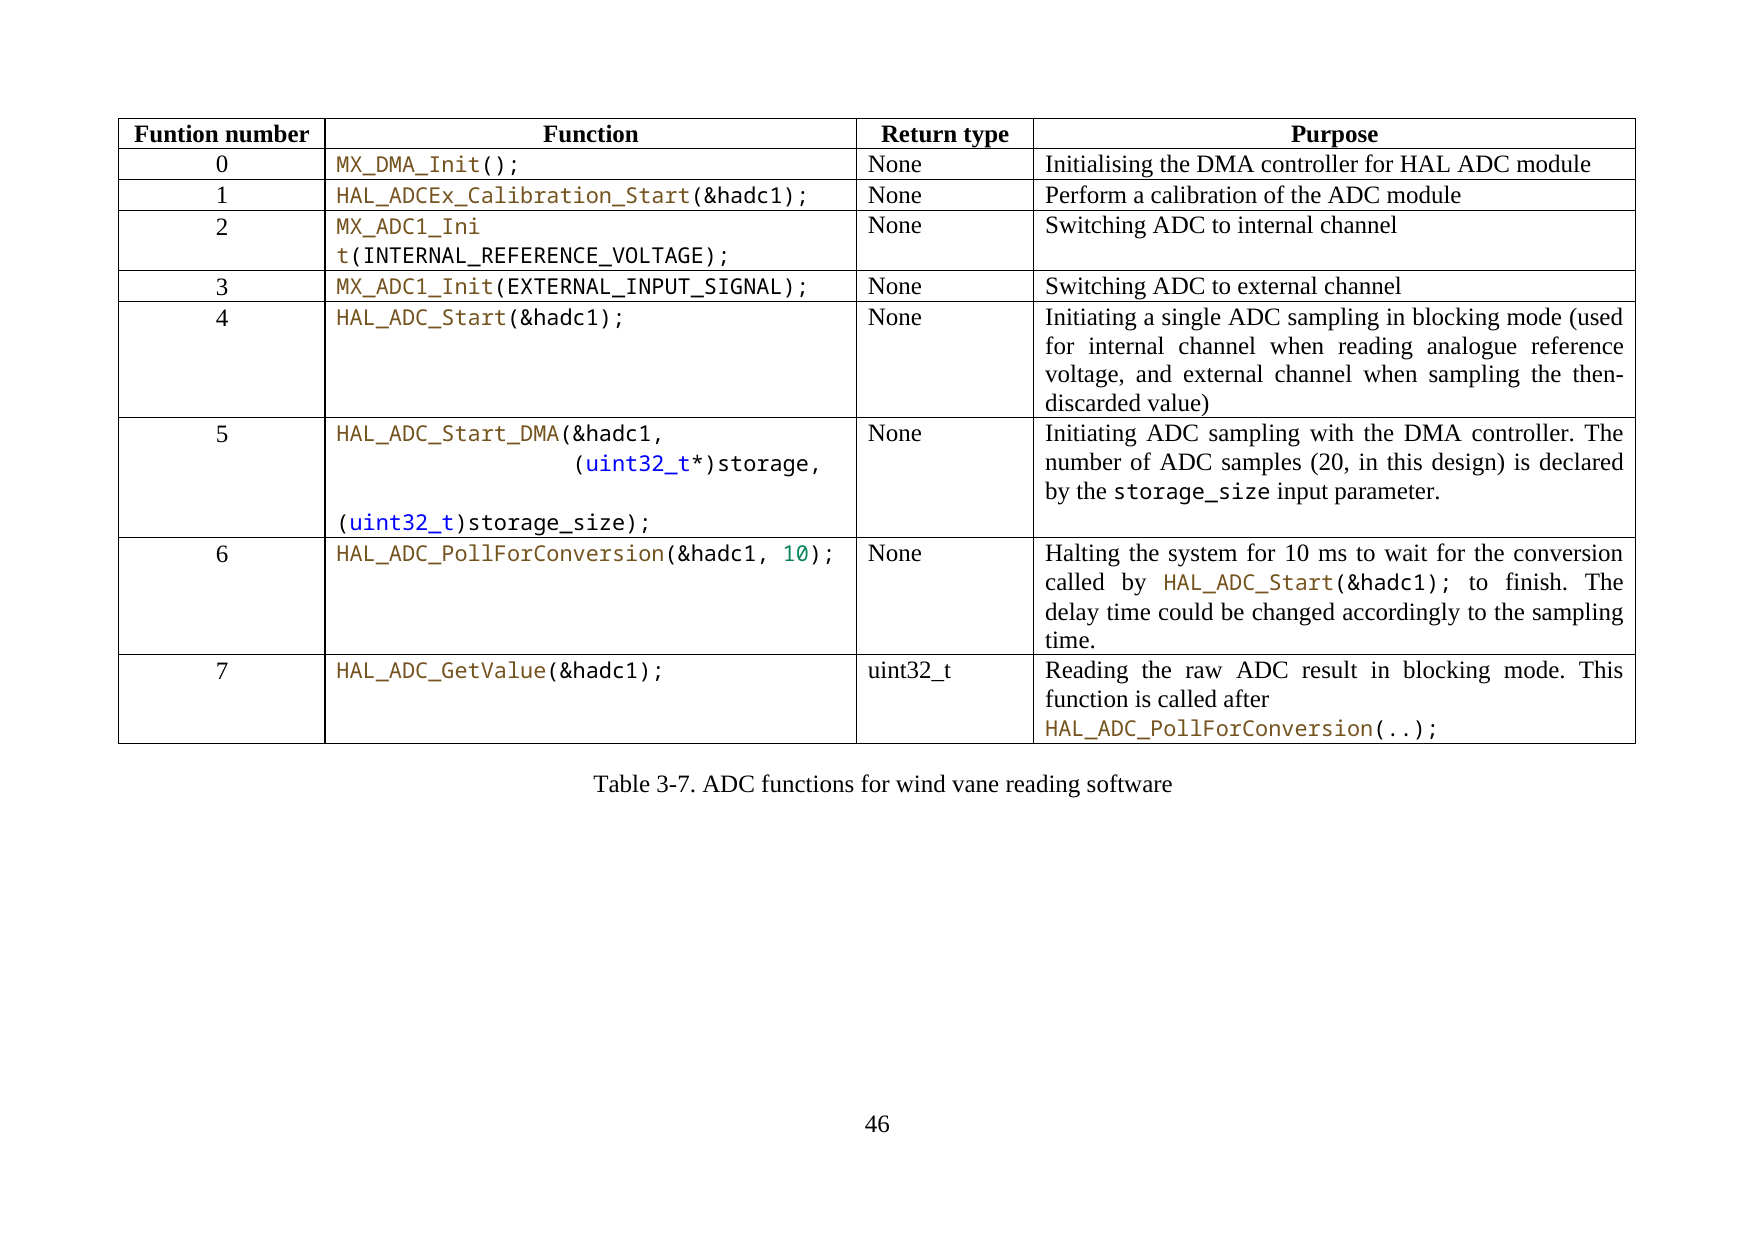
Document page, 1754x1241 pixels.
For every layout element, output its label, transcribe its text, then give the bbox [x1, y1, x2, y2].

table_cell 1 [119, 180, 324, 209]
table_cell Switching ADC to internal channel [1034, 211, 1635, 270]
table_cell None [857, 302, 1033, 417]
table_header Function [326, 119, 856, 148]
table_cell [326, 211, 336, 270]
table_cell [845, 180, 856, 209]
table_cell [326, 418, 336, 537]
table_cell Halting the system for 10 ms to wait for the conversion called by HAL_ADC_Start(&hadc1); to finish. The delay time could be changed accordingly to the sampling time. [1034, 538, 1635, 654]
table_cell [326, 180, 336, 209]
table_cell 5 [119, 418, 324, 537]
table_cell Switching ADC to external channel [1034, 271, 1635, 301]
table_cell uint32_t [857, 655, 1033, 743]
table_cell None [857, 180, 1033, 209]
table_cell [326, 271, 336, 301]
table_cell 4 [119, 302, 324, 417]
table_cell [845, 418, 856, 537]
table_cell Initiating a single ADC sampling in blocking mode (used for internal channel when reading analogue reference voltage, and external channel when sampling the then-discarded value) [1034, 302, 1635, 417]
table_cell 7 [119, 655, 324, 743]
table_cell HAL_ADC_Start(&hadc1); [326, 302, 856, 417]
table_cell Perform a calibration of the ADC module [1034, 180, 1635, 209]
table_cell None [857, 538, 1033, 654]
table_header Purpose [1034, 119, 1635, 148]
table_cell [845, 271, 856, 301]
table_header Funtion number [119, 119, 324, 148]
table_cell None [857, 149, 1033, 179]
table_cell HAL_ADC_PollForConversion(&hadc1, 10); [326, 538, 856, 654]
table_cell 2 [119, 211, 324, 270]
table_cell None [857, 271, 1033, 301]
table_cell HAL_ADC_GetValue(&hadc1); [326, 655, 856, 743]
table_cell None [857, 211, 1033, 270]
table_cell Initiating ADC sampling with the DMA controller. The number of ADC samples (20, in this design) is declared by the storage_size input parameter. [1034, 418, 1635, 537]
table_cell 6 [119, 538, 324, 654]
table_cell Initialising the DMA controller for HAL ADC module [1034, 149, 1635, 179]
table_header Return type [857, 119, 1033, 148]
table_cell 0 [119, 149, 324, 179]
table_cell Reading the raw ADC result in blocking mode. This function is called after HAL_ADC_PollForConversion(..); [1034, 655, 1635, 743]
table_cell None [857, 418, 1033, 537]
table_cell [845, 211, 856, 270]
